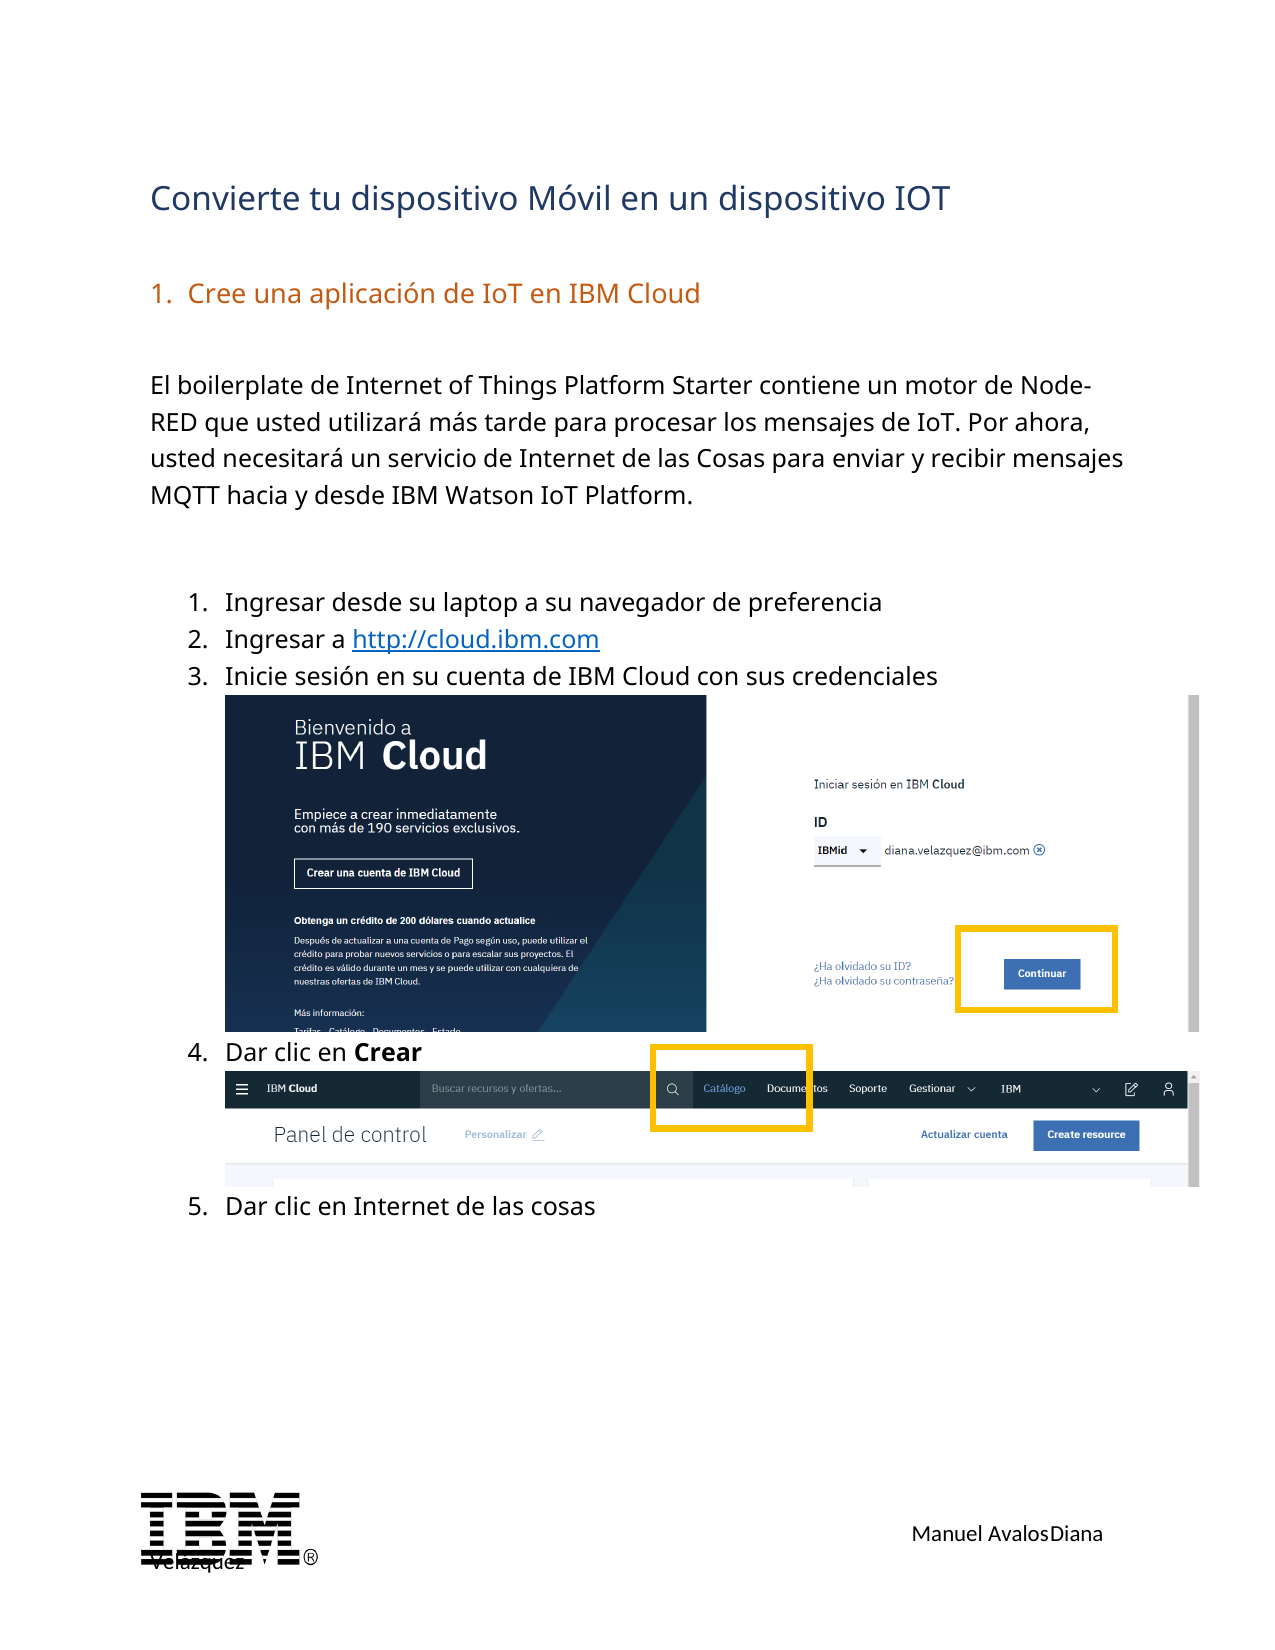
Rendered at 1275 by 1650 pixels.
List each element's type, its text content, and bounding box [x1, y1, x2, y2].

list Ingresar a http://cloud.ibm.com [187, 622, 1125, 656]
list Dar clic en Crear [187, 1034, 1125, 1068]
picture [225, 695, 1200, 1032]
list Ingresar desde su laptop a su navegador de preferencia [187, 585, 1125, 619]
text El boilerplate de Internet of Things Platform Starter contiene un motor de Node-RED que usted utilizará más tarde para procesar los mensajes de IoT. Por ahora, usted necesitará un servicio de Internet de las Cosas para enviar y recibir mensajes MQTT hacia y desde IBM Watson IoT Platform. [150, 368, 1125, 512]
picture [656, 1071, 806, 1125]
picture [125, 1414, 325, 1643]
picture [225, 1071, 1200, 1187]
subtitle Convierte tu dispositivo Móvil en un dispositivo IOT [150, 175, 1125, 220]
list Inicie sesión en su cuenta de IBM Cloud con sus credenciales [187, 658, 1125, 692]
subtitle Cree una aplicación de IoT en IBM Cloud [150, 274, 1125, 311]
list Dar clic en Internet de las cosas [187, 1188, 1125, 1222]
